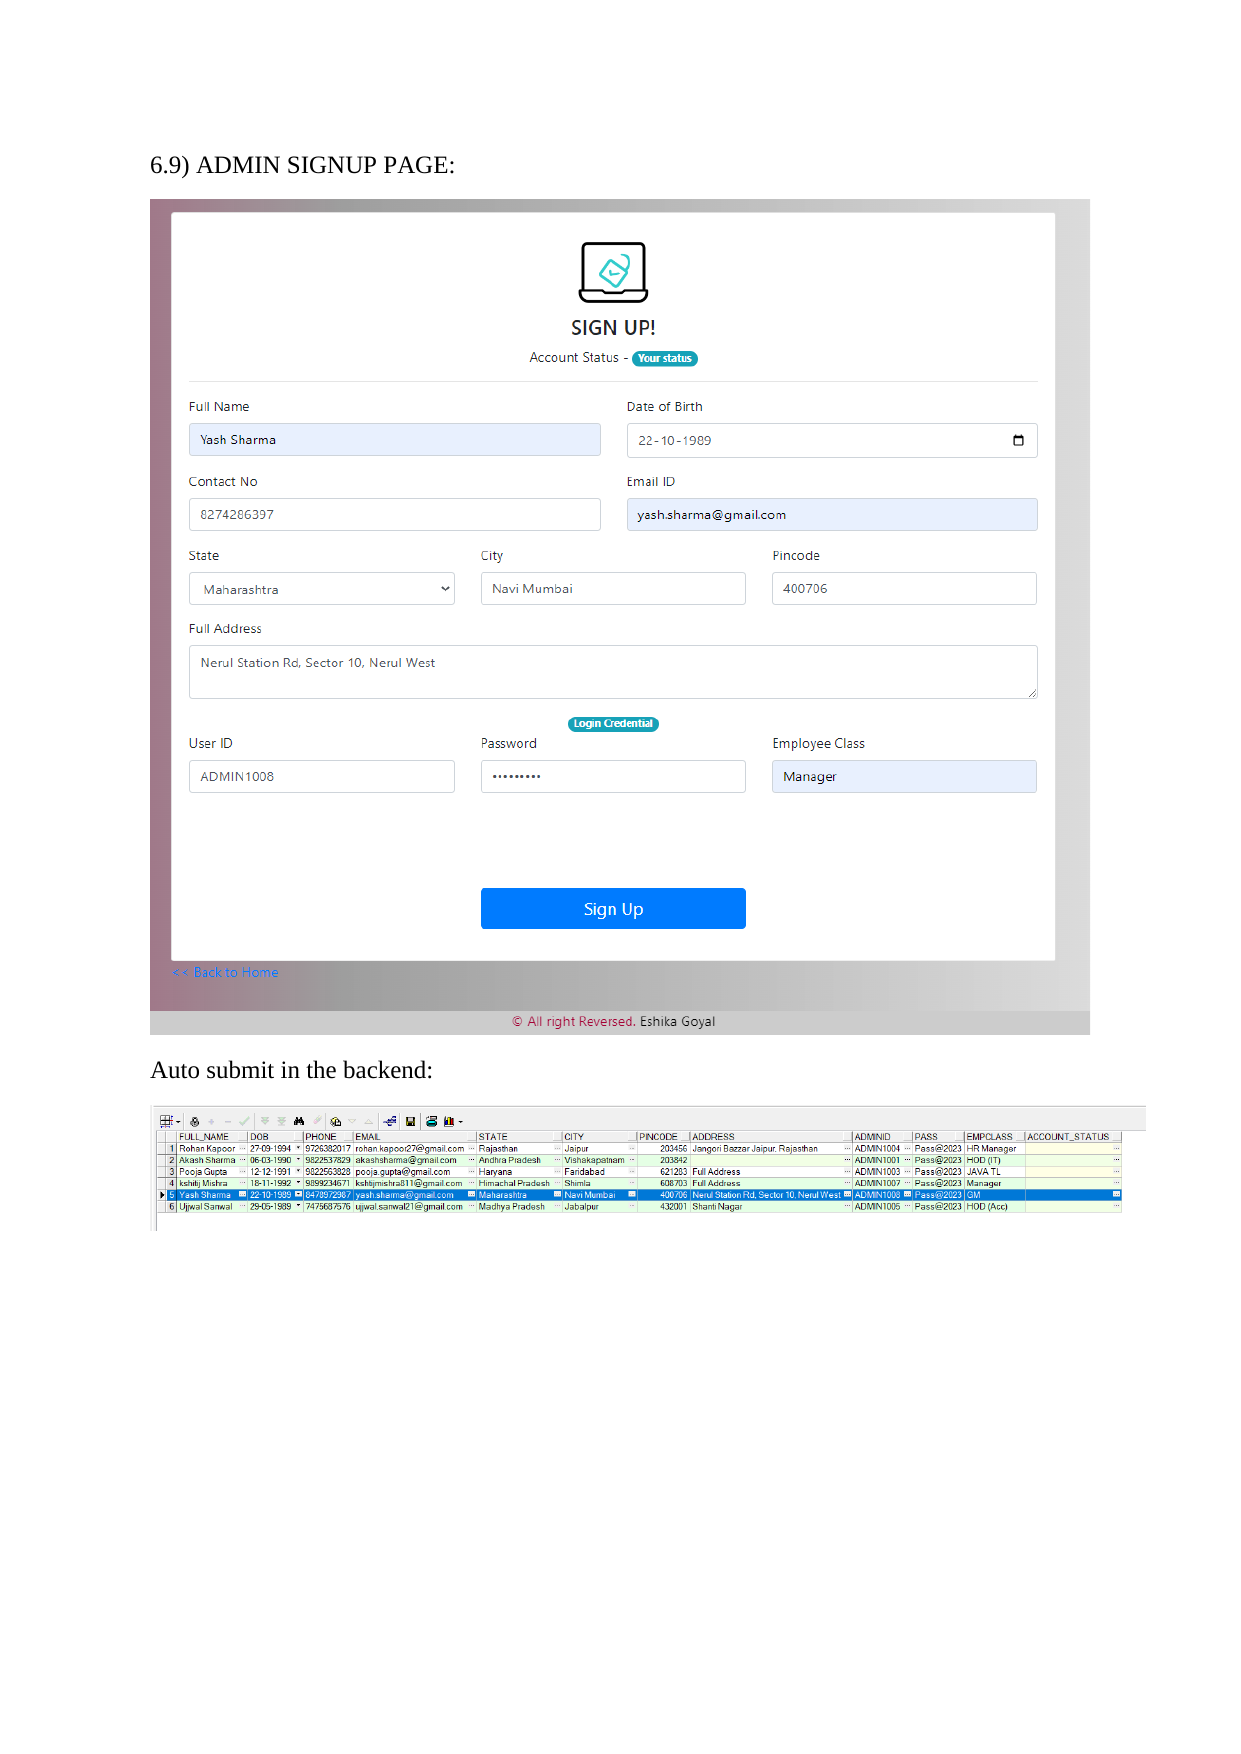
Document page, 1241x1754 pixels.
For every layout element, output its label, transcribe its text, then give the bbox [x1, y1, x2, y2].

text Auto submit in the backend: [150, 1056, 1090, 1084]
text 6.9) ADMIN SIGNUP PAGE: [150, 150, 1090, 179]
picture [150, 1105, 1146, 1231]
picture [150, 199, 1091, 1035]
